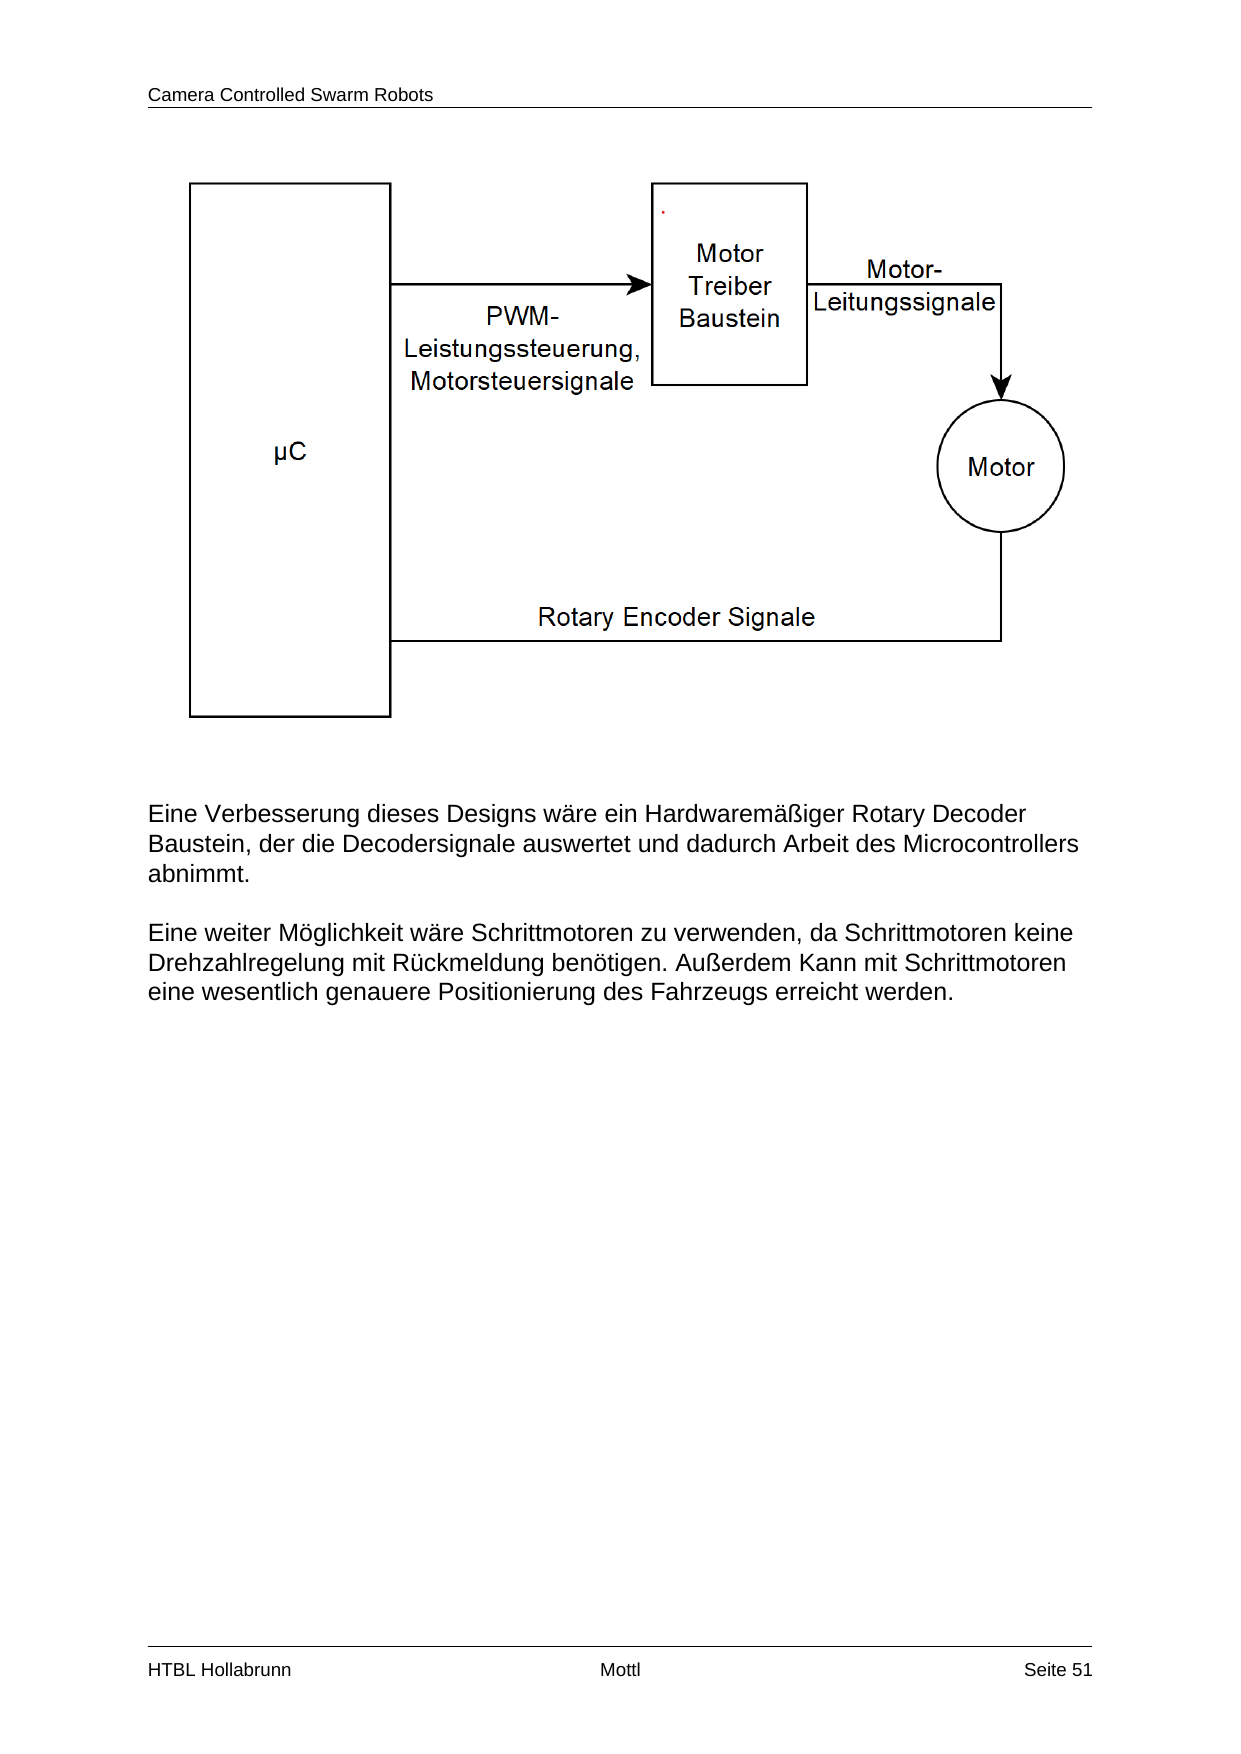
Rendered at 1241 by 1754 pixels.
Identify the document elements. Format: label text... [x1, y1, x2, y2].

picture [147, 126, 1093, 739]
text Eine Verbesserung dieses Designs wäre ein Hardwaremäßiger Rotary Decoder Baustein, der die Decodersignale auswertet und dadurch Arbeit des Microcontrollers abnimmt. [148, 798, 1092, 887]
text Eine weiter Möglichkeit wäre Schrittmotoren zu verwenden, da Schrittmotoren keine Drehzahlregelung mit Rückmeldung benötigen. Außerdem Kann mit Schrittmotoren eine wesentlich genauere Positionierung des Fahrzeugs erreicht werden. [148, 917, 1092, 1006]
